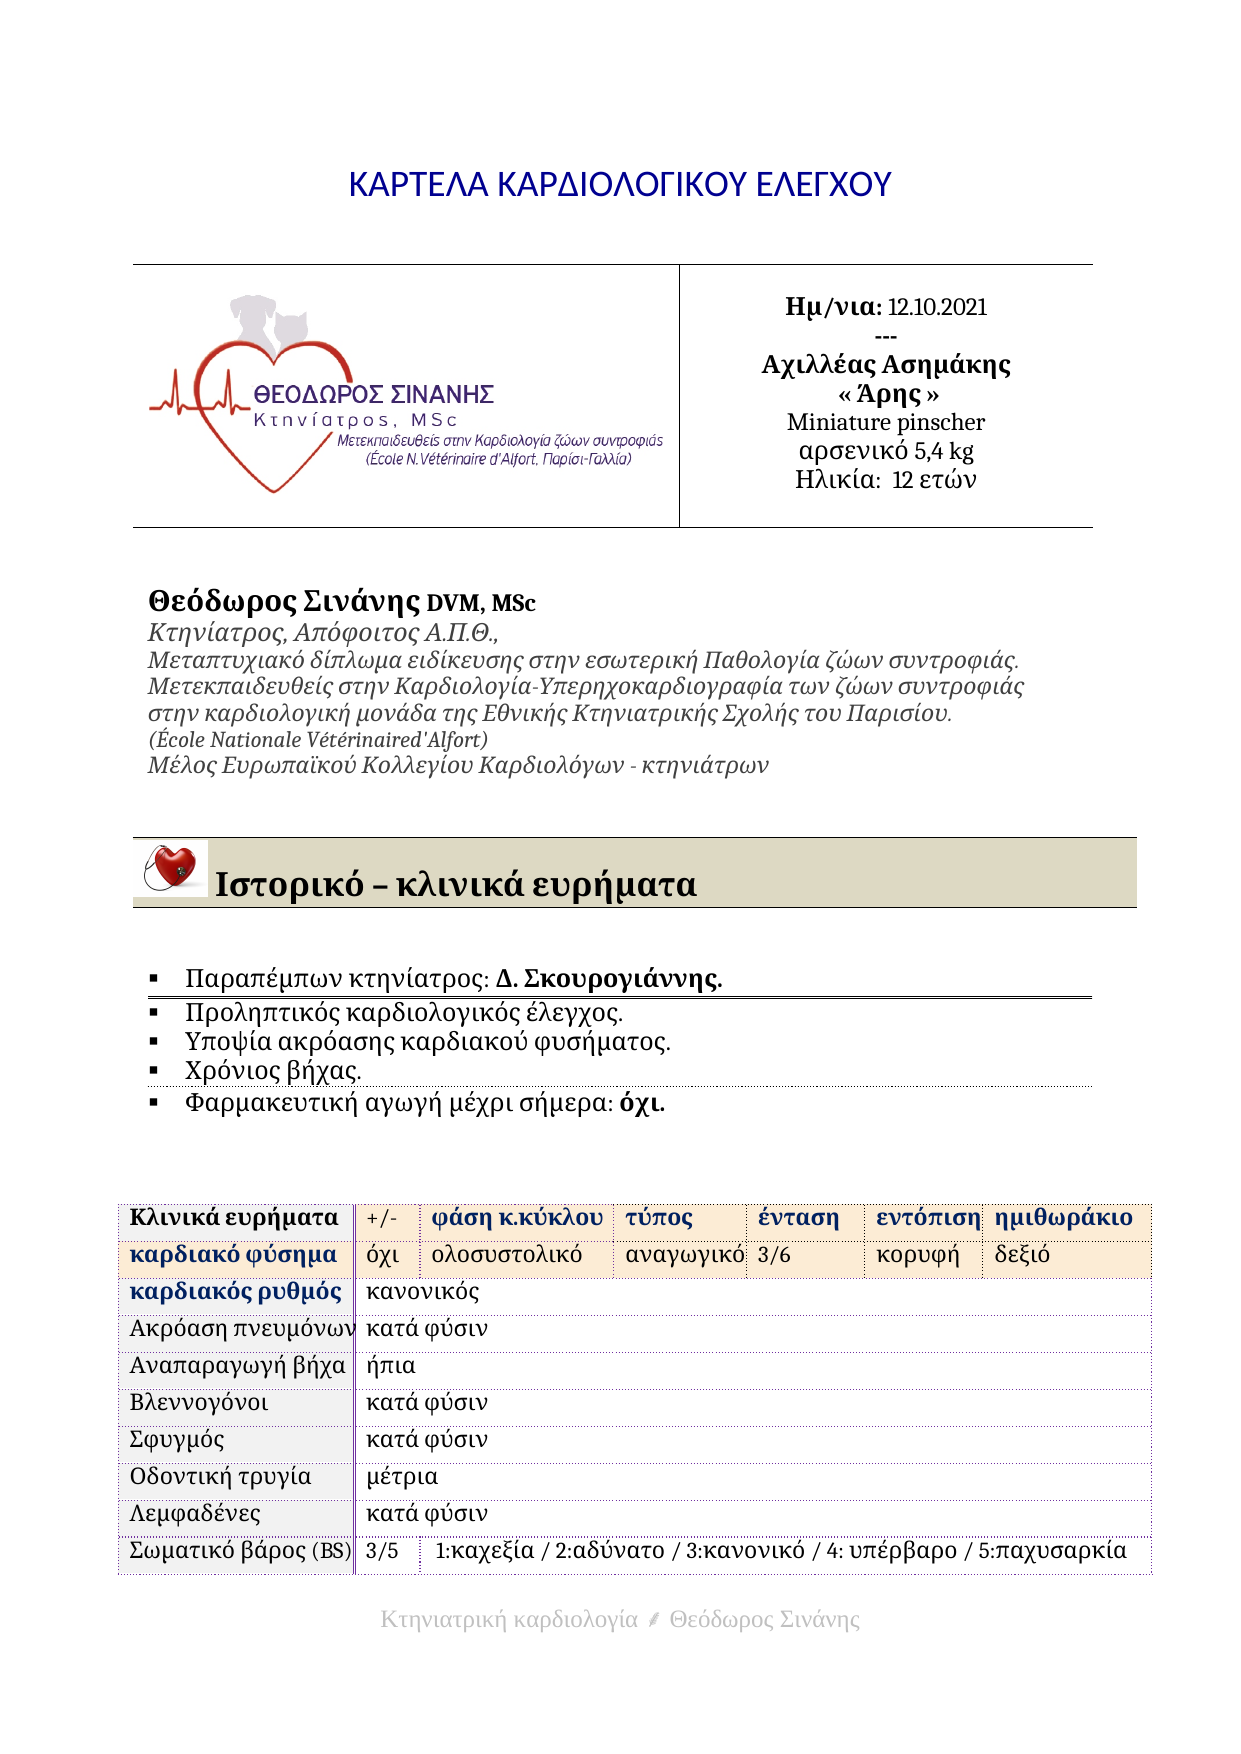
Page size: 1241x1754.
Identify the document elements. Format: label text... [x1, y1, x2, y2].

picture [132, 840, 208, 897]
list Παραπέμπων κτηνίατρος: Δ. Σκουρογιάννης. [148, 965, 1092, 996]
table_cell κορυφή [865, 1241, 983, 1278]
table_header +/- [356, 1204, 420, 1241]
table_cell 3/6 [747, 1241, 865, 1278]
text Ιστορικό – κλινικά ευρήματα [133, 838, 1137, 907]
table_cell Οδοντική τρυγία [118, 1463, 353, 1499]
table_header Ημ/νια: 12.10.2021 --- Αχιλλέας Ασημάκης « Άρης » Miniature pinscher αρσενικό 5,4 kg Ηλικία: 12 ετών [680, 265, 1093, 527]
table_cell Σωματικό βάρος (BS) [118, 1536, 353, 1573]
table_cell κατά φύσιν [356, 1426, 1152, 1462]
subtitle ΚΑΡΤΕΛΑ καρδιολογικου ελεγχου [148, 160, 1092, 206]
table_cell όχι [356, 1241, 420, 1278]
table_cell καρδιακός ρυθμός [118, 1278, 353, 1314]
table_header ένταση [747, 1204, 865, 1241]
picture [149, 292, 664, 499]
list Προληπτικός καρδιολογικός έλεγχος. [148, 999, 1092, 1028]
table_header φάση κ.κύκλου [420, 1204, 614, 1241]
text στην καρδιολογική μονάδα της Εθνικής Κτηνιατρικής Σχολής του Παρισίου. [148, 700, 1092, 727]
table_cell κατά φύσιν [356, 1315, 1152, 1352]
text (École Nationale Vétérinaired'Alfort) [148, 727, 1092, 753]
text Μεταπτυχιακό δίπλωμα ειδίκευσης στην εσωτερική Παθολογία ζώων συντροφιάς. [148, 648, 1092, 674]
text Θεόδωρος Σινάνης DVM, MSc [148, 585, 1092, 619]
table_cell ολοσυστολικό [420, 1241, 614, 1278]
table_cell Ακρόαση πνευμόνων [118, 1315, 353, 1352]
table_cell Λεμφαδένες [118, 1500, 353, 1536]
table_cell κατά φύσιν [356, 1389, 1152, 1426]
table_cell 3/5 [356, 1536, 420, 1573]
table_header τύπος [614, 1204, 747, 1241]
table_header εντόπιση [865, 1204, 983, 1241]
table_header [133, 265, 679, 527]
table_header ημιθωράκιο [983, 1204, 1152, 1241]
table_cell δεξιό [983, 1241, 1152, 1278]
table_cell μέτρια [356, 1463, 1152, 1499]
table_cell ήπια [356, 1352, 1152, 1388]
table_cell αναγωγικό [614, 1241, 747, 1278]
table_cell Σφυγμός [118, 1426, 353, 1462]
text Μετεκπαιδευθείς στην Καρδιολογία-Υπερηχοκαρδιογραφία των ζώων συντροφιάς [148, 674, 1092, 700]
table_header Κλινικά ευρήματα [118, 1204, 353, 1241]
list Χρόνιος βήχας. [148, 1057, 1092, 1086]
table_cell κανονικός [356, 1278, 1152, 1314]
table_cell 1:καχεξία / 2:αδύνατο / 3:κανονικό / 4: υπέρβαρο / 5:παχυσαρκία [420, 1536, 1152, 1573]
table_cell κατά φύσιν [356, 1500, 1152, 1536]
table_cell Αναπαραγωγή βήχα [118, 1352, 353, 1388]
list Υποψία ακρόασης καρδιακού φυσήματος. [148, 1028, 1092, 1057]
table_cell Βλεννογόνοι [118, 1389, 353, 1426]
text Κτηνίατρος, Απόφοιτος Α.Π.Θ., [148, 619, 1092, 648]
list Φαρμακευτική αγωγή μέχρι σήμερα: όχι. [148, 1086, 1092, 1117]
table_cell καρδιακό φύσημα [118, 1241, 353, 1278]
text Μέλος Ευρωπαϊκού Κολλεγίου Καρδιολόγων - κτηνιάτρων [148, 753, 1092, 779]
